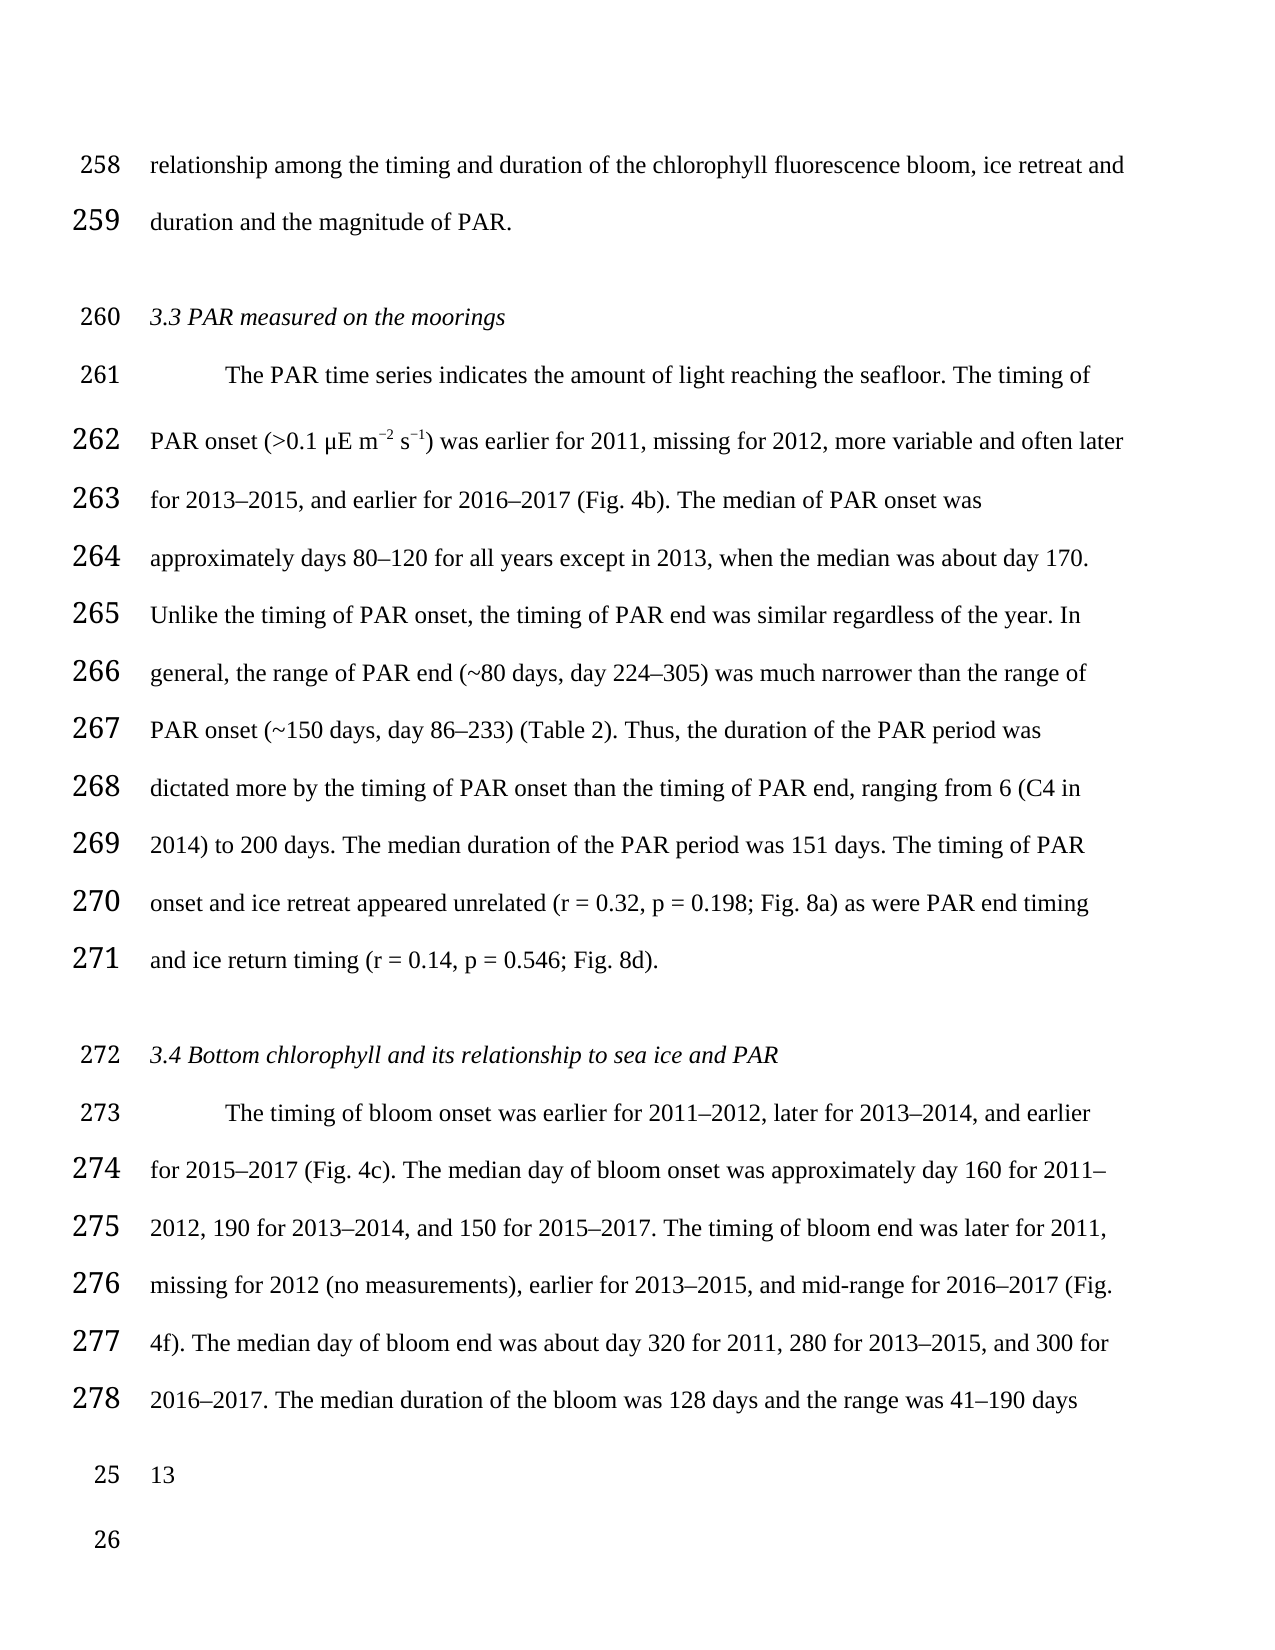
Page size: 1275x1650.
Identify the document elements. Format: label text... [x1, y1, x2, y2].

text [150, 1098, 1125, 1414]
subtitle 3.4 Bottom chlorophyll and its relationship to sea ice and PAR [150, 1041, 1125, 1069]
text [150, 150, 1125, 236]
text The PAR time series indicates the amount of light reaching the seafloor. The timing of PAR onset (>0.1 μE m−2 s−1) was earlier for 2011, missing for 2012, more variable and often later for 2013–2015, and earlier for 2016–2017 (Fig. 4b). The median of PAR onset was approximately days 80–120 for all years except in 2013, when the median was about day 170. Unlike the timing of PAR onset, the timing of PAR end was similar regardless of the year. In general, the range of PAR end (~80 days, day 224–305) was much narrower than the range of PAR onset (~150 days, day 86–233) (Table 2). Thus, the duration of the PAR period was dictated more by the timing of PAR onset than the timing of PAR end, ranging from 6 (C4 in 2014) to 200 days. The median duration of the PAR period was 151 days. The timing of PAR onset and ice retreat appeared unrelated (r = 0.32, p = 0.198; Fig. 8a) as were PAR end timing and ice return timing (r = 0.14, p = 0.546; Fig. 8d). [150, 360, 1125, 974]
subtitle 3.3 PAR measured on the moorings [150, 302, 1125, 331]
